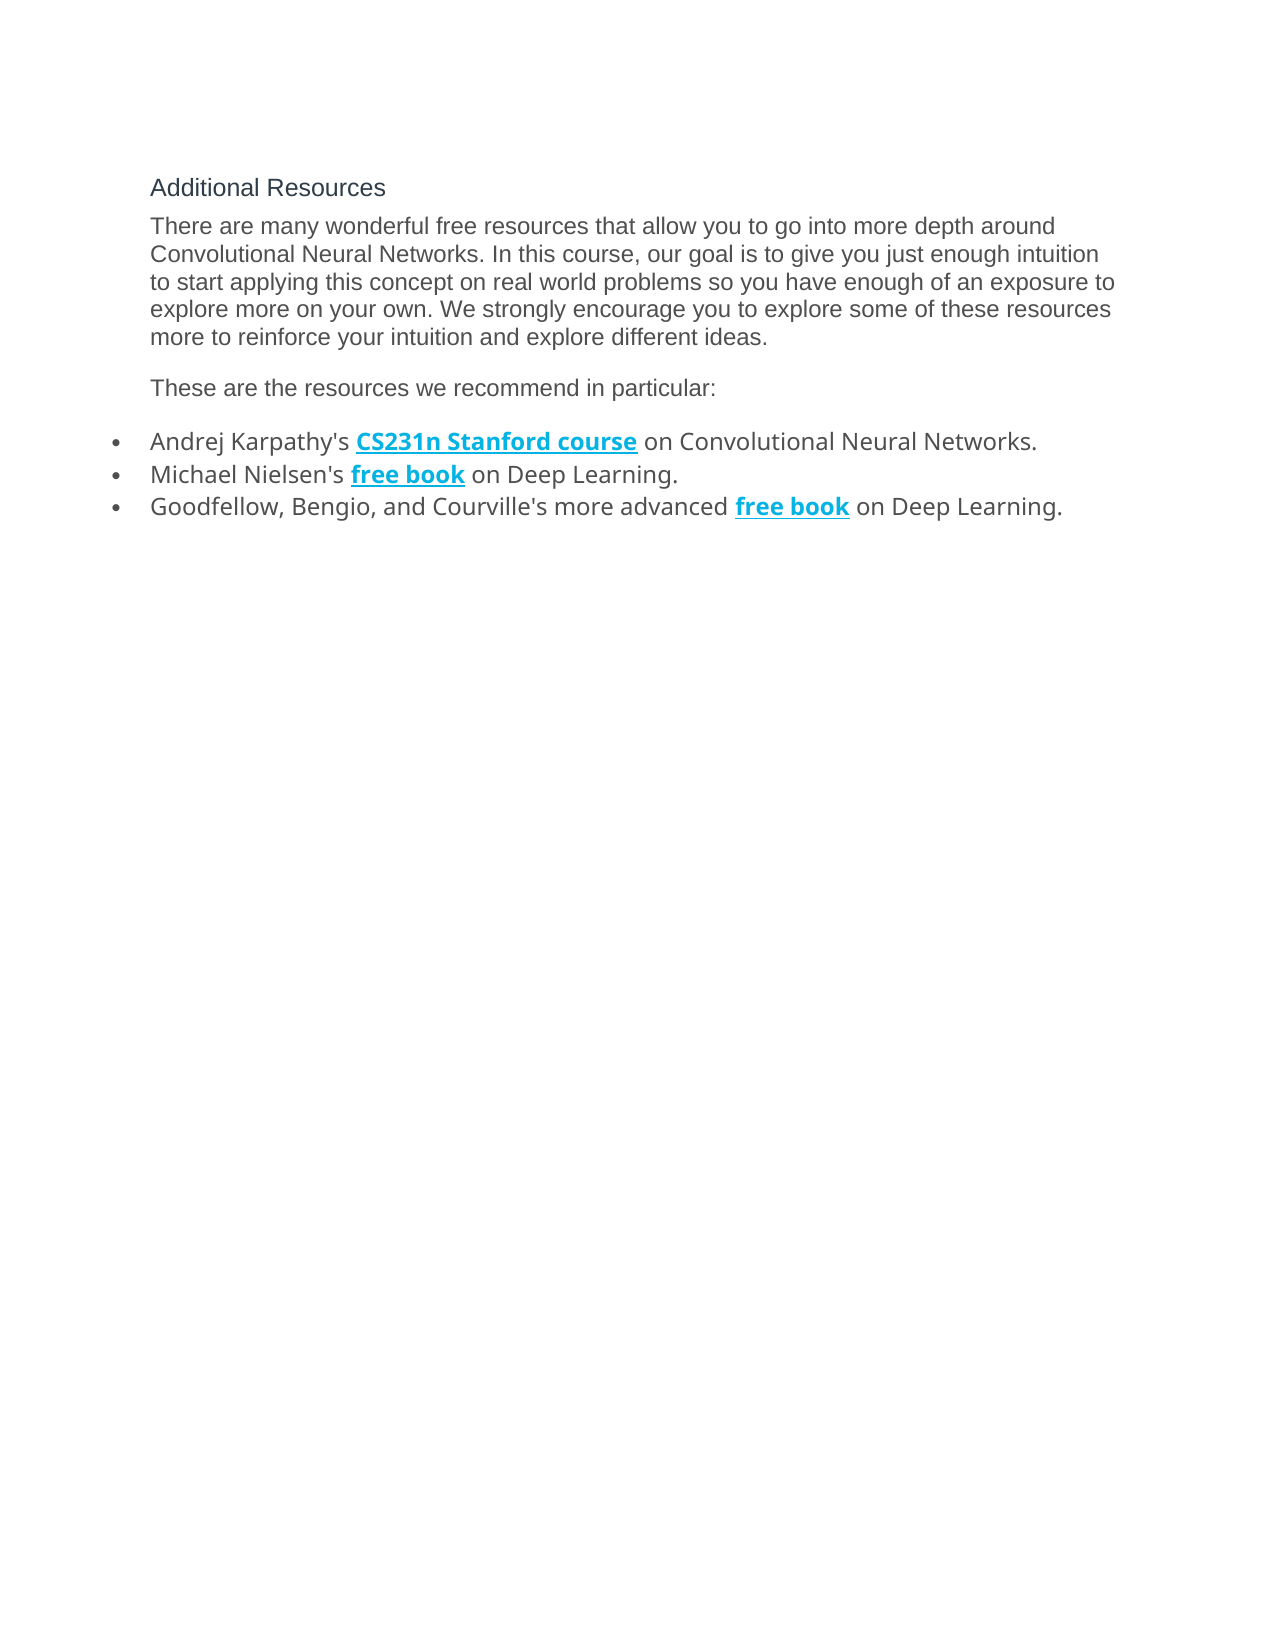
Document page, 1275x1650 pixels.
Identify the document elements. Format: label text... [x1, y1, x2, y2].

list Goodfellow, Bengio, and Courville's more advanced free book on Deep Learning. [112, 490, 1125, 523]
subtitle Additional Resources [150, 173, 1125, 202]
list Andrej Karpathy's CS231n Stanford course on Convolutional Neural Networks. [112, 425, 1125, 457]
list Michael Nielsen's free book on Deep Learning. [112, 457, 1125, 490]
text There are many wonderful free resources that allow you to go into more depth around Convolutional Neural Networks. In this course, our goal is to give you just enough intuition to start applying this concept on real world problems so you have enough of an exposure to explore more on your own. We strongly encourage you to explore some of these resources more to reinforce your intuition and explore different ideas. [150, 212, 1125, 350]
text These are the resources we recommend in particular: [150, 374, 1125, 401]
